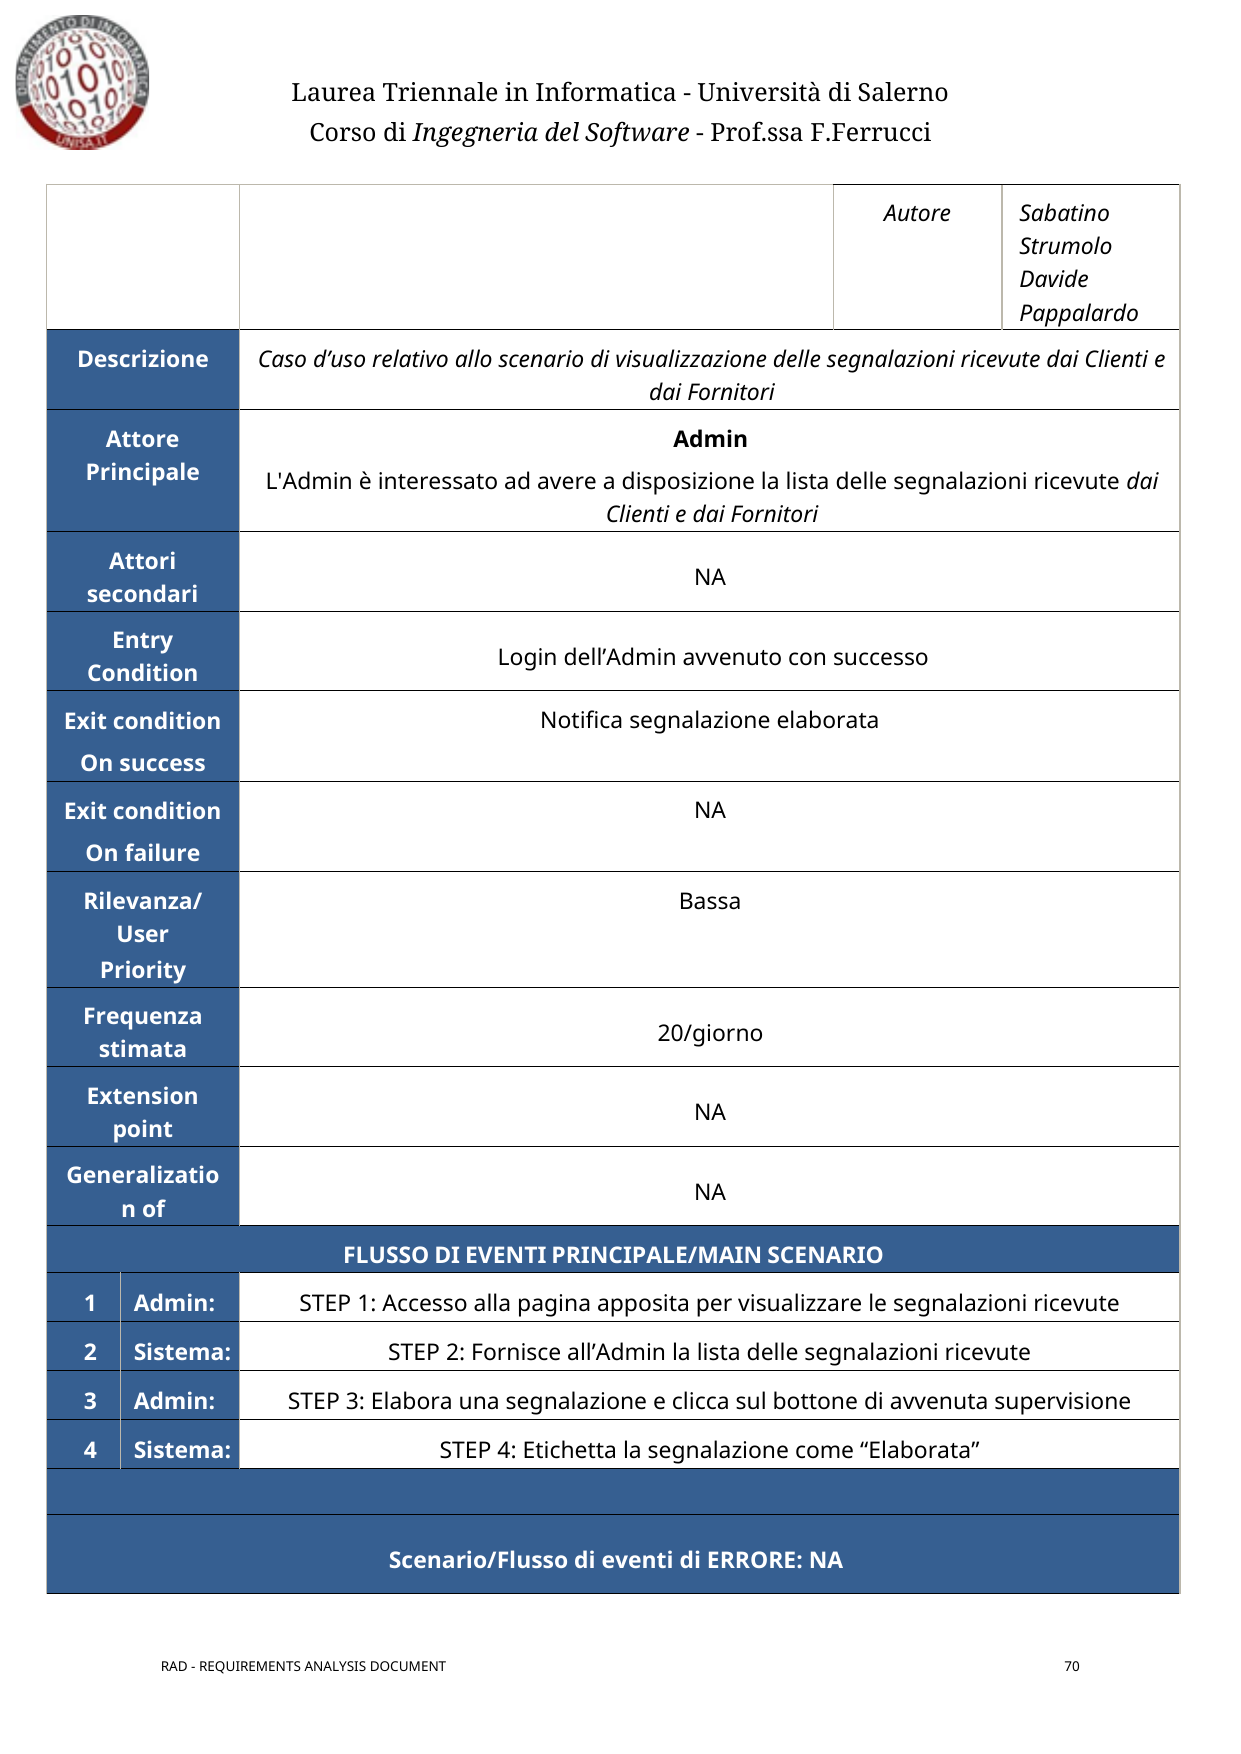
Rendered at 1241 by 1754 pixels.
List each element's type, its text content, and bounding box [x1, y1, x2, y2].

table_cell Admin: [121, 1371, 239, 1419]
table_cell NA [240, 532, 1179, 611]
table_cell 1 [47, 1273, 120, 1321]
table_cell 2 [47, 1322, 120, 1370]
table_cell NA [240, 1147, 1179, 1225]
table_cell Sabatino Strumolo Davide Pappalardo [1003, 185, 1179, 329]
table_cell Extension point [47, 1067, 239, 1146]
table_cell Descrizione [47, 330, 239, 409]
table_cell Autore [834, 185, 1001, 329]
table_cell 3 [47, 1371, 120, 1419]
picture [15, 15, 150, 150]
table_cell Scenario/Flusso di eventi di ERRORE: NA [47, 1515, 1179, 1593]
table_cell STEP 4: Etichetta la segnalazione come “Elaborata” [240, 1420, 1179, 1468]
table_cell Notifica segnalazione elaborata [240, 691, 1179, 781]
table_cell 20/giorno [240, 988, 1179, 1066]
table_cell STEP 1: Accesso alla pagina apposita per visualizzare le segnalazioni ricevute [240, 1273, 1179, 1321]
table_cell Generalization of [47, 1147, 239, 1225]
table_cell Entry Condition [47, 612, 239, 690]
table_cell 4 [47, 1420, 120, 1468]
table_cell Sistema: [121, 1322, 239, 1370]
table_cell Admin L'Admin è interessato ad avere a disposizione la lista delle segnalazioni ricevute dai Clienti e dai Fornitori [240, 410, 1179, 531]
table_cell STEP 2: Fornisce all’Admin la lista delle segnalazioni ricevute [240, 1322, 1179, 1370]
table_cell Sistema: [121, 1420, 239, 1468]
table_cell Caso d’uso relativo allo scenario di visualizzazione delle segnalazioni ricevute dai Clienti e dai Fornitori [240, 330, 1179, 409]
table_cell Rilevanza/User Priority [47, 872, 239, 987]
table_cell Frequenza stimata [47, 988, 239, 1066]
table_cell Attore Principale [47, 410, 239, 531]
table_cell [47, 1469, 1179, 1514]
table_cell Attori secondari [47, 532, 239, 611]
table_cell NA [240, 782, 1179, 871]
table_cell Exit condition On failure [47, 782, 239, 871]
table_cell Login dell’Admin avvenuto con successo [240, 612, 1179, 690]
table_cell Admin: [121, 1273, 239, 1321]
table_cell Exit condition On success [47, 691, 239, 781]
table_cell NA [240, 1067, 1179, 1146]
table_cell FLUSSO DI EVENTI PRINCIPALE/MAIN SCENARIO [47, 1226, 1179, 1272]
table_cell Bassa [240, 872, 1179, 987]
table_cell STEP 3: Elabora una segnalazione e clicca sul bottone di avvenuta supervisione [240, 1371, 1179, 1419]
